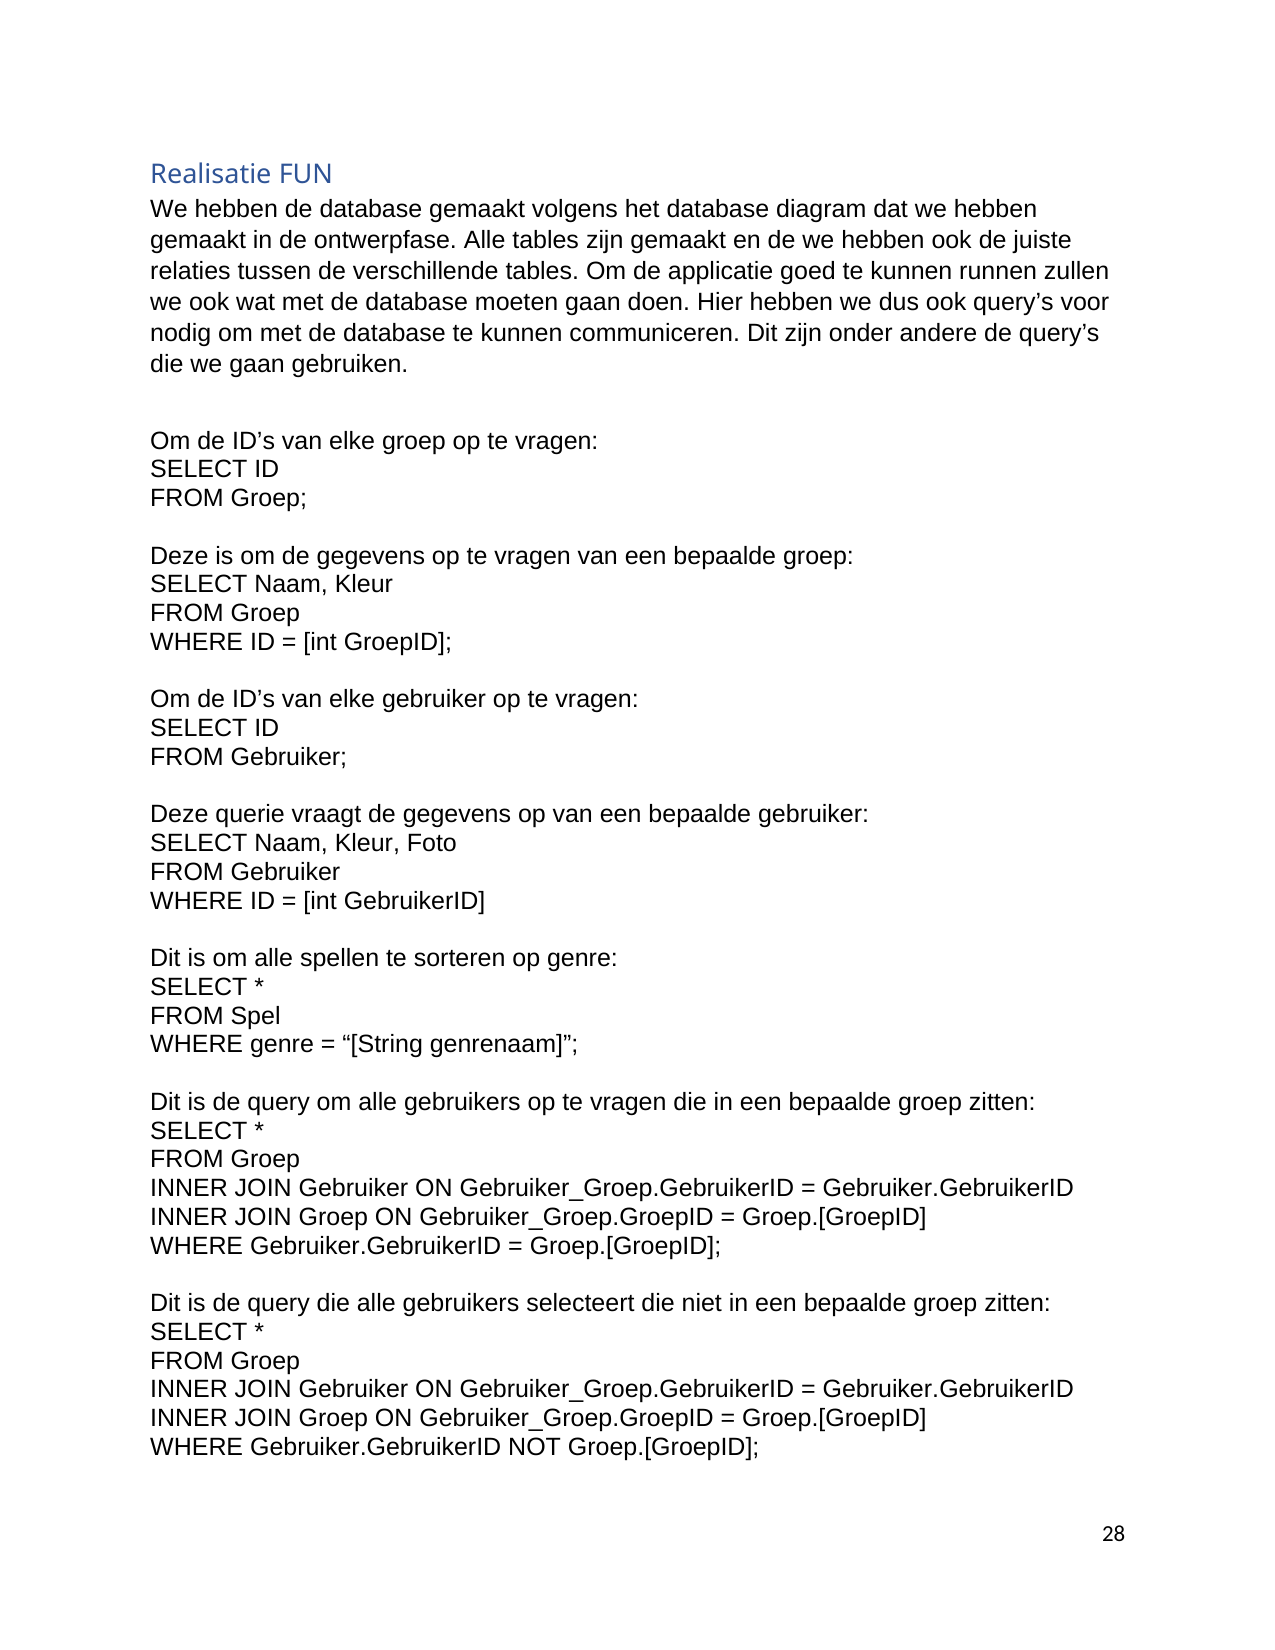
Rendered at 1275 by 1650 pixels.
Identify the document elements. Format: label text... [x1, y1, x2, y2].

text WHERE genre = “[String genrenaam]”; [150, 1029, 1125, 1058]
text SELECT ID [150, 454, 1125, 483]
text WHERE ID = [int GebruikerID] [150, 886, 1125, 914]
text We hebben de database gemaakt volgens het database diagram dat we hebben gemaakt in de ontwerpfase. Alle tables zijn gemaakt en de we hebben ook de juiste relaties tussen de verschillende tables. Om de applicatie goed te kunnen runnen zullen we ook wat met de database moeten gaan doen. Hier hebben we dus ook query’s voor nodig om met de database te kunnen communiceren. Dit zijn onder andere de query’s die we gaan gebruiken. [150, 194, 1125, 378]
text FROM Groep; [150, 483, 1125, 512]
text INNER JOIN Gebruiker ON Gebruiker_Groep.GebruikerID = Gebruiker.GebruikerID [150, 1173, 1125, 1202]
text Om de ID’s van elke gebruiker op te vragen: [150, 684, 1125, 713]
text FROM Gebruiker; [150, 742, 1125, 771]
text INNER JOIN Groep ON Gebruiker_Groep.GroepID = Groep.[GroepID] [150, 1202, 1125, 1231]
text Dit is om alle spellen te sorteren op genre: [150, 943, 1125, 972]
text FROM Groep [150, 1144, 1125, 1173]
text Deze querie vraagt de gegevens op van een bepaalde gebruiker: [150, 799, 1125, 828]
text INNER JOIN Gebruiker ON Gebruiker_Groep.GebruikerID = Gebruiker.GebruikerID [150, 1374, 1125, 1403]
text Deze is om de gegevens op te vragen van een bepaalde groep: [150, 541, 1125, 569]
text FROM Spel [150, 1001, 1125, 1029]
text Dit is de query om alle gebruikers op te vragen die in een bepaalde groep zitten: [150, 1087, 1125, 1116]
text SELECT * [150, 972, 1125, 1001]
text WHERE Gebruiker.GebruikerID = Groep.[GroepID]; [150, 1231, 1125, 1259]
text INNER JOIN Groep ON Gebruiker_Groep.GroepID = Groep.[GroepID] [150, 1403, 1125, 1432]
text FROM Groep [150, 598, 1125, 627]
text FROM Groep [150, 1346, 1125, 1374]
text SELECT Naam, Kleur, Foto [150, 828, 1125, 857]
text WHERE ID = [int GroepID]; [150, 627, 1125, 656]
text SELECT ID [150, 713, 1125, 742]
text Dit is de query die alle gebruikers selecteert die niet in een bepaalde groep zitten: [150, 1288, 1125, 1317]
subtitle Realisatie FUN [150, 154, 1125, 191]
text FROM Gebruiker [150, 857, 1125, 886]
text WHERE Gebruiker.GebruikerID NOT Groep.[GroepID]; [150, 1432, 1125, 1461]
text SELECT Naam, Kleur [150, 569, 1125, 598]
text SELECT * [150, 1317, 1125, 1346]
text SELECT * [150, 1116, 1125, 1144]
text Om de ID’s van elke groep op te vragen: [150, 426, 1125, 454]
